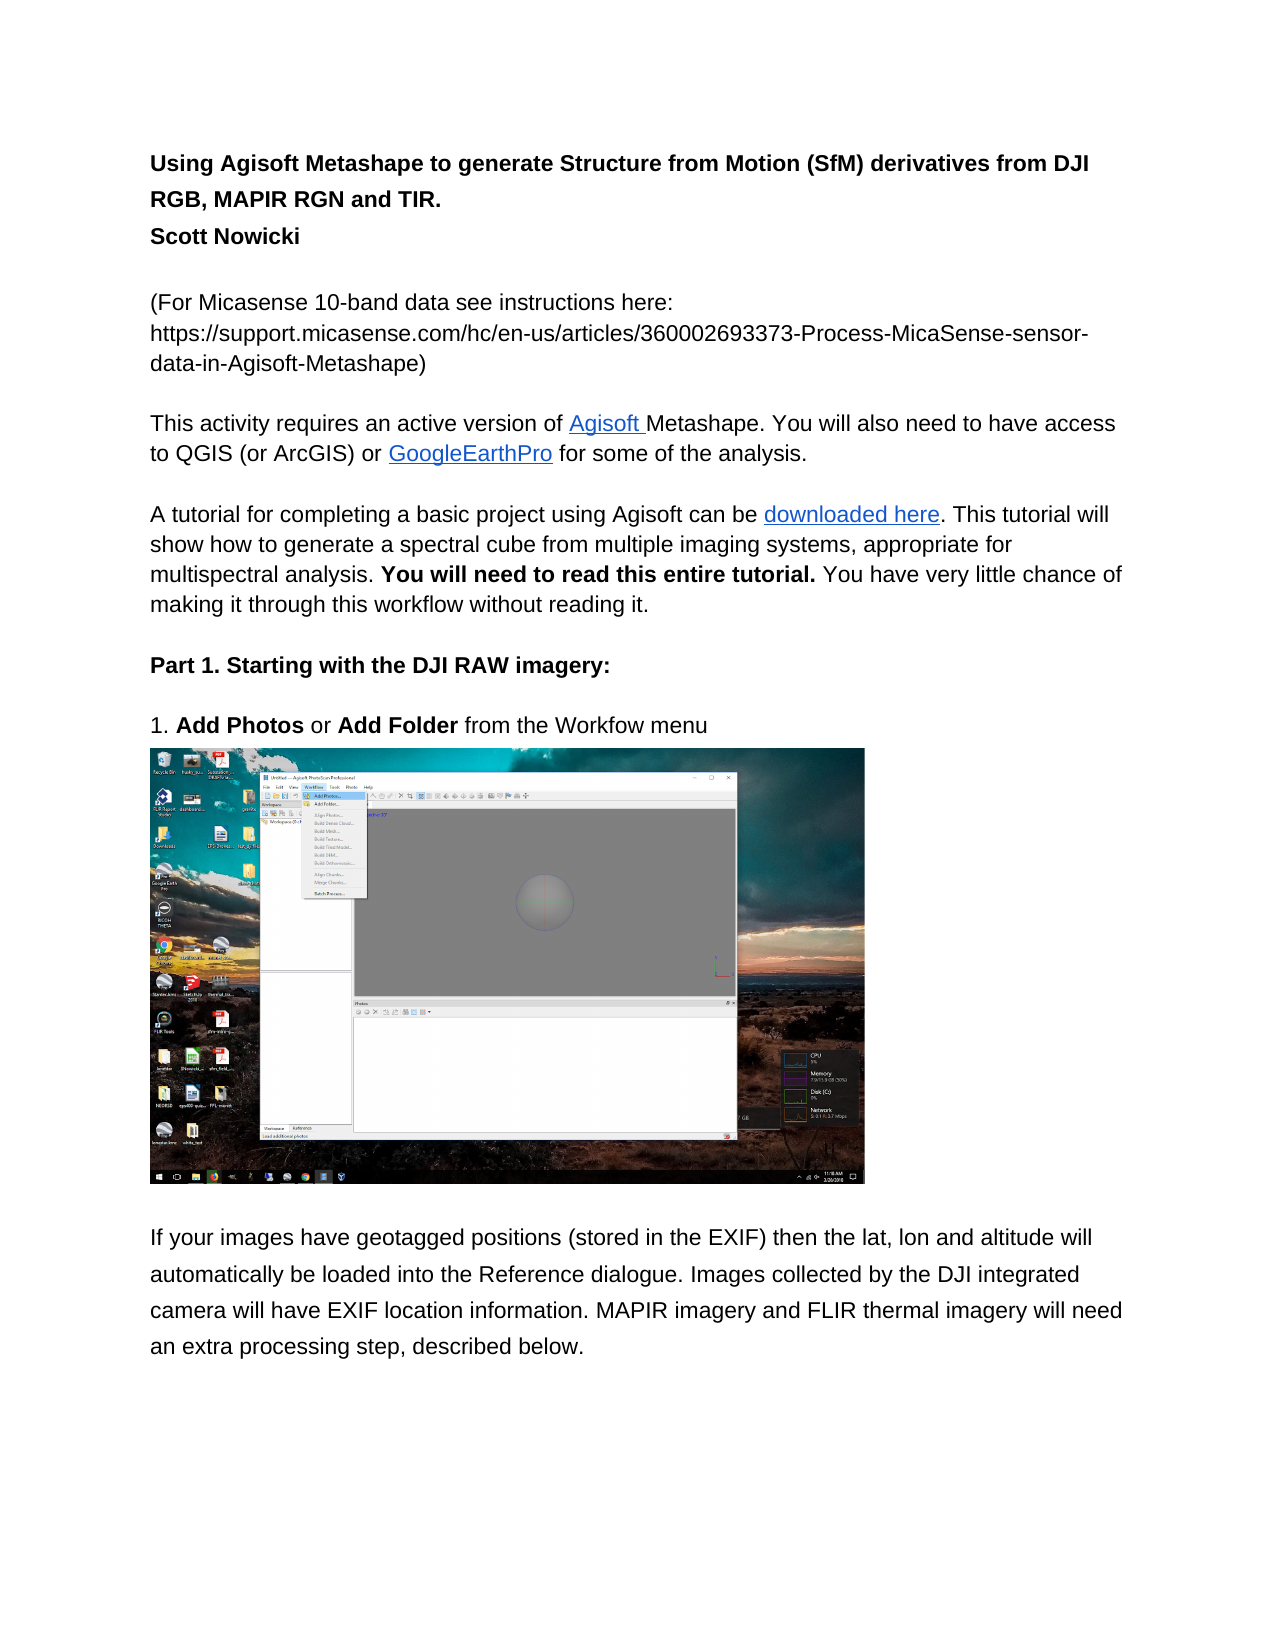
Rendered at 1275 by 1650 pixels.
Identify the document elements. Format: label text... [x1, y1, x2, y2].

picture [150, 748, 865, 1184]
text (For Micasense 10-band data see instructions here: https://support.micasense.com/hc/en-us/articles/360002693373-Process-MicaSense-sensor-data-in-Agisoft-Metashape) [150, 289, 1125, 376]
text Using Agisoft Metashape to generate Structure from Motion (SfM) derivatives from DJI RGB, MAPIR RGN and TIR. [150, 150, 1125, 213]
text Scott Nowicki [150, 223, 1125, 249]
text 1. Add Photos or Add Folder from the Workfow menu [150, 712, 1125, 738]
text This activity requires an active version of Agisoft Metashape. You will also need to have access to QGIS (or ArcGIS) or GoogleEarthPro for some of the analysis. [150, 410, 1125, 467]
text A tutorial for completing a basic project using Agisoft can be downloaded here. This tutorial will show how to generate a spectral cube from multiple imaging systems, appropriate for multispectral analysis. You will need to read this entire tutorial. You have very little chance of making it through this workflow without reading it. [150, 501, 1125, 618]
text Part 1. Starting with the DJI RAW imagery: [150, 652, 1125, 678]
text If your images have geotagged positions (stored in the EXIF) then the lat, lon and altitude will automatically be loaded into the Reference dialogue. Images collected by the DJI integrated camera will have EXIF location information. MAPIR imagery and FLIR thermal imagery will need an extra processing step, described below. [150, 1224, 1125, 1359]
